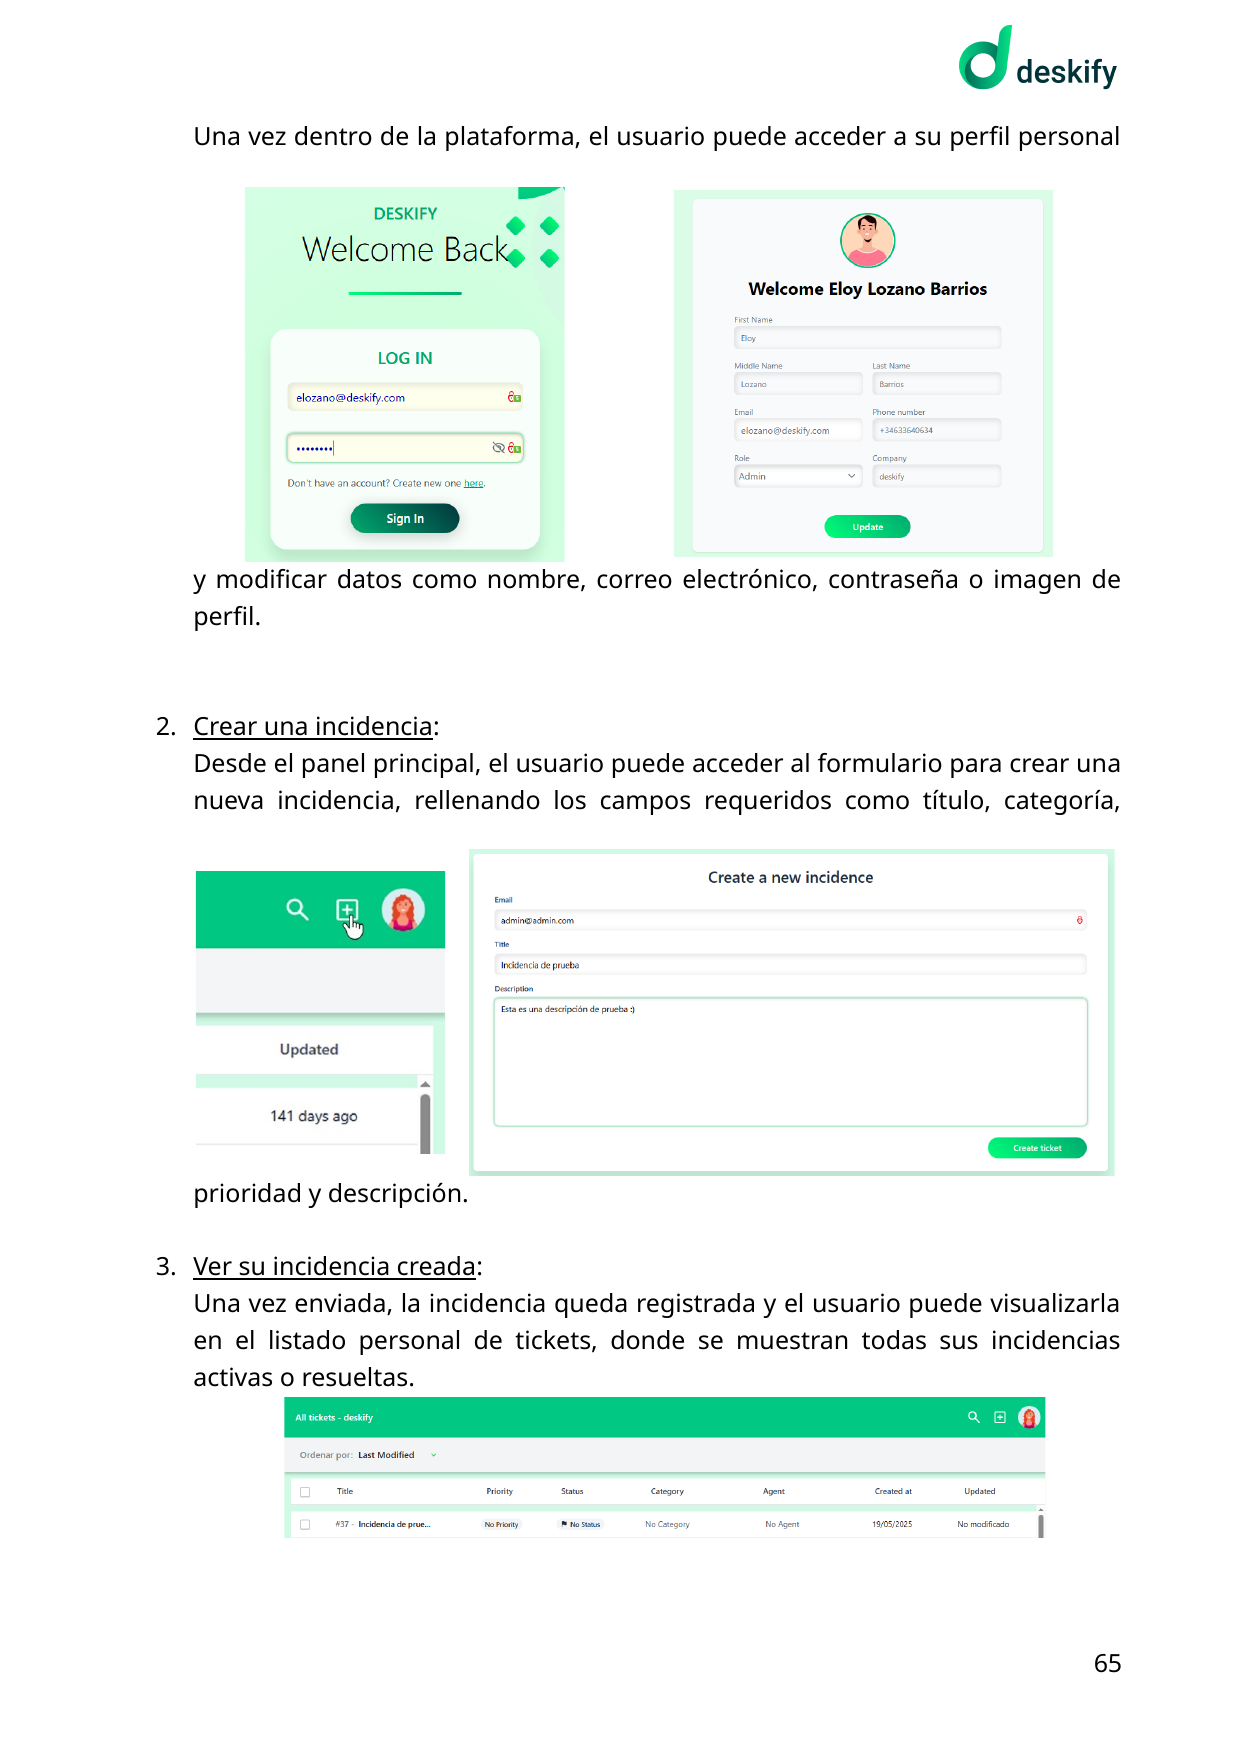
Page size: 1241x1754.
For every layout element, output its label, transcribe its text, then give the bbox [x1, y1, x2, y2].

list Ver su incidencia creada: [156, 1249, 1122, 1283]
picture [244, 187, 565, 562]
list Una vez enviada, la incidencia queda registrada y el usuario puede visualizarla en el listado personal de tickets, donde se muestran todas sus incidencias activas o resueltas. [193, 1286, 1122, 1393]
picture [284, 1397, 1046, 1538]
picture [673, 190, 1054, 557]
picture [469, 849, 1115, 1176]
list Crear una incidencia: [156, 709, 1122, 743]
picture [953, 22, 1127, 92]
picture [195, 871, 446, 1154]
